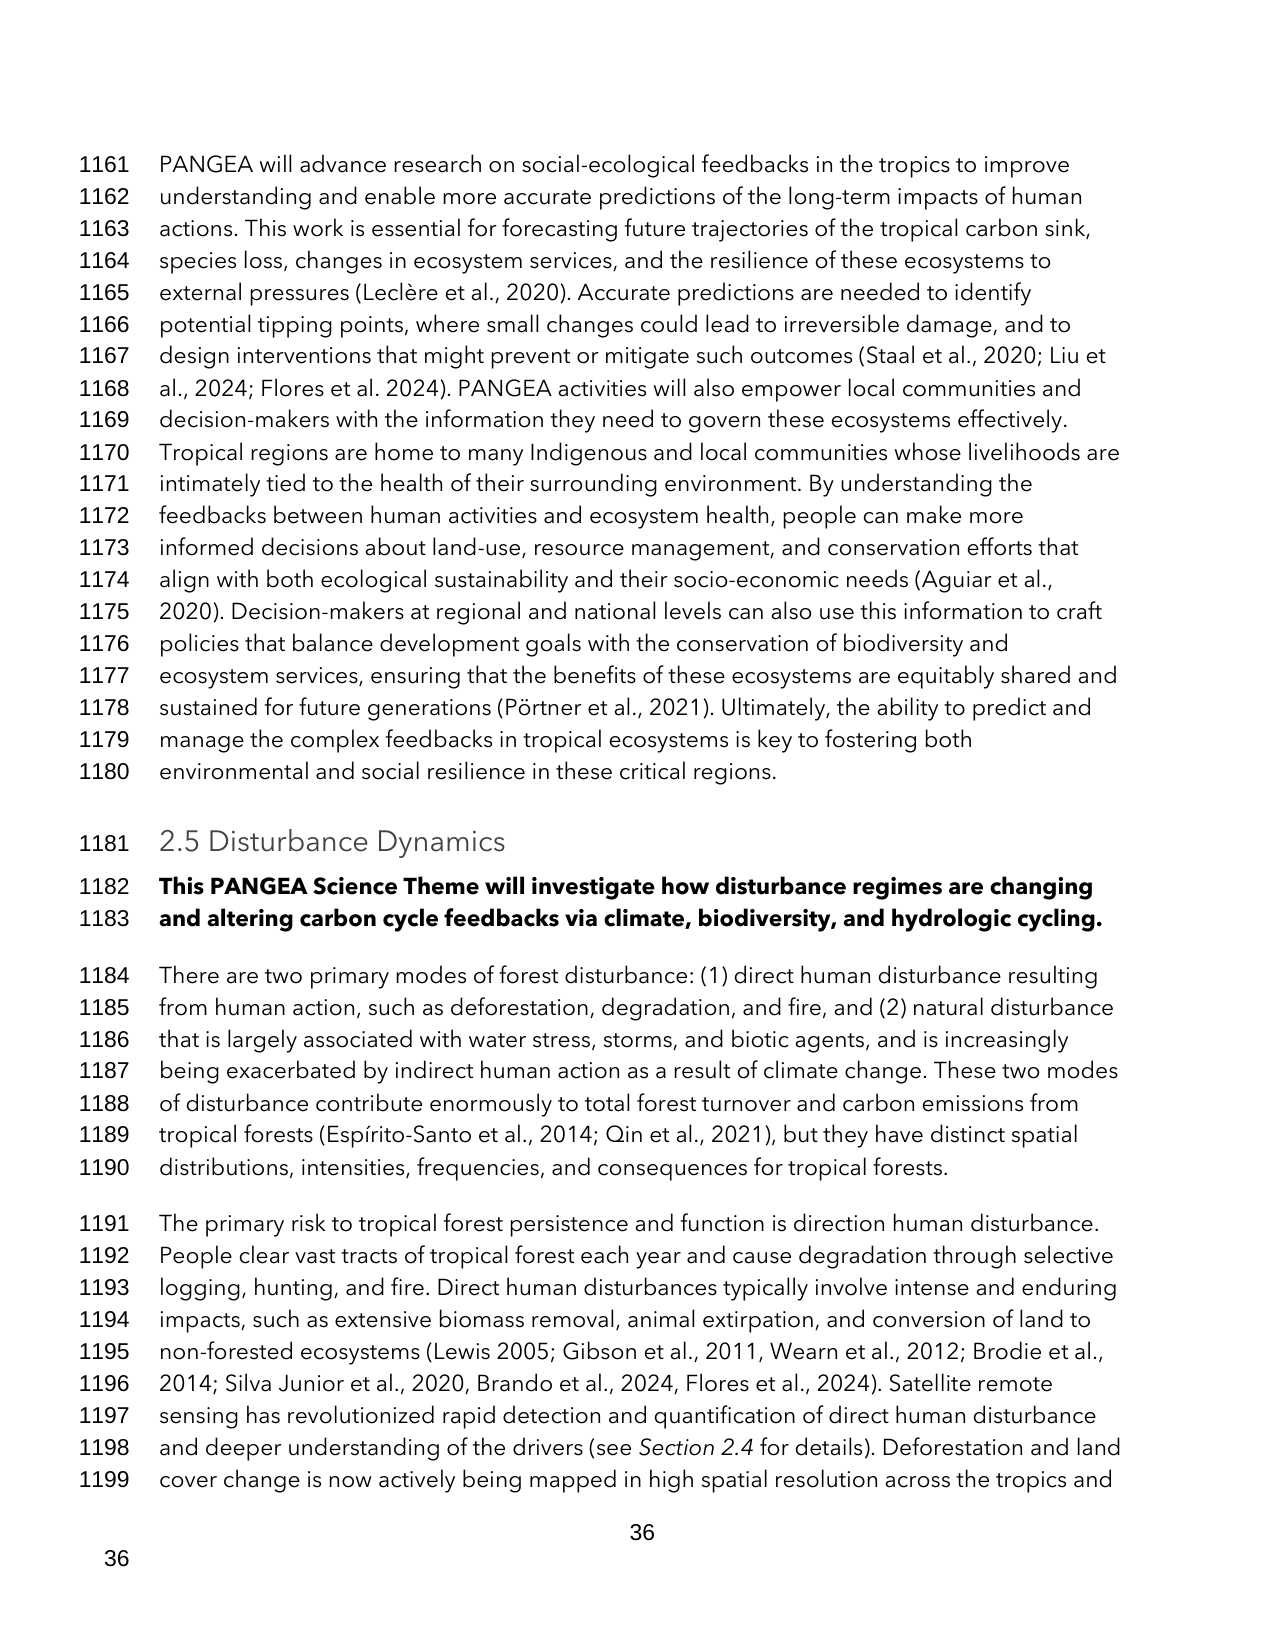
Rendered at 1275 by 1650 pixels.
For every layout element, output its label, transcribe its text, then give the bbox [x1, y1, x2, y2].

text PANGEA will advance research on social-ecological feedbacks in the tropics to improve understanding and enable more accurate predictions of the long-term impacts of human actions. This work is essential for forecasting future trajectories of the tropical carbon sink, species loss, changes in ecosystem services, and the resilience of these ecosystems to external pressures (Leclère et al., 2020). Accurate predictions are needed to identify potential tipping points, where small changes could lead to irreversible damage, and to design interventions that might prevent or mitigate such outcomes (Staal et al., 2020; Liu et al., 2024; Flores et al. 2024). PANGEA activities will also empower local communities and decision-makers with the information they need to govern these ecosystems effectively. Tropical regions are home to many Indigenous and local communities whose livelihoods are intimately tied to the health of their surrounding environment. By understanding the feedbacks between human activities and ecosystem health, people can make more informed decisions about land-use, resource management, and conservation efforts that align with both ecological sustainability and their socio-economic needs (Aguiar et al., 2020). Decision-makers at regional and national levels can also use this information to craft policies that balance development goals with the conservation of biodiversity and ecosystem services, ensuring that the benefits of these ecosystems are equitably shared and sustained for future generations (Pörtner et al., 2021). Ultimately, the ability to predict and manage the complex feedbacks in tropical ecosystems is key to fostering both environmental and social resilience in these critical regions. [159, 150, 1125, 785]
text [159, 1210, 1125, 1493]
text This PANGEA Science Theme will investigate how disturbance regimes are changing and altering carbon cycle feedbacks via climate, biodiversity, and hydrologic cycling. [159, 872, 1125, 932]
subtitle 2.5 Disturbance Dynamics [159, 823, 1125, 858]
text There are two primary modes of forest disturbance: (1) direct human disturbance resulting from human action, such as deforestation, degradation, and fire, and (2) natural disturbance that is largely associated with water stress, storms, and biotic agents, and is increasingly being exacerbated by indirect human action as a result of climate change. These two modes of disturbance contribute enormously to total forest turnover and carbon emissions from tropical forests (Espírito-Santo et al., 2014; Qin et al., 2021), but they have distinct spatial distributions, intensities, frequencies, and consequences for tropical forests. [159, 961, 1125, 1181]
